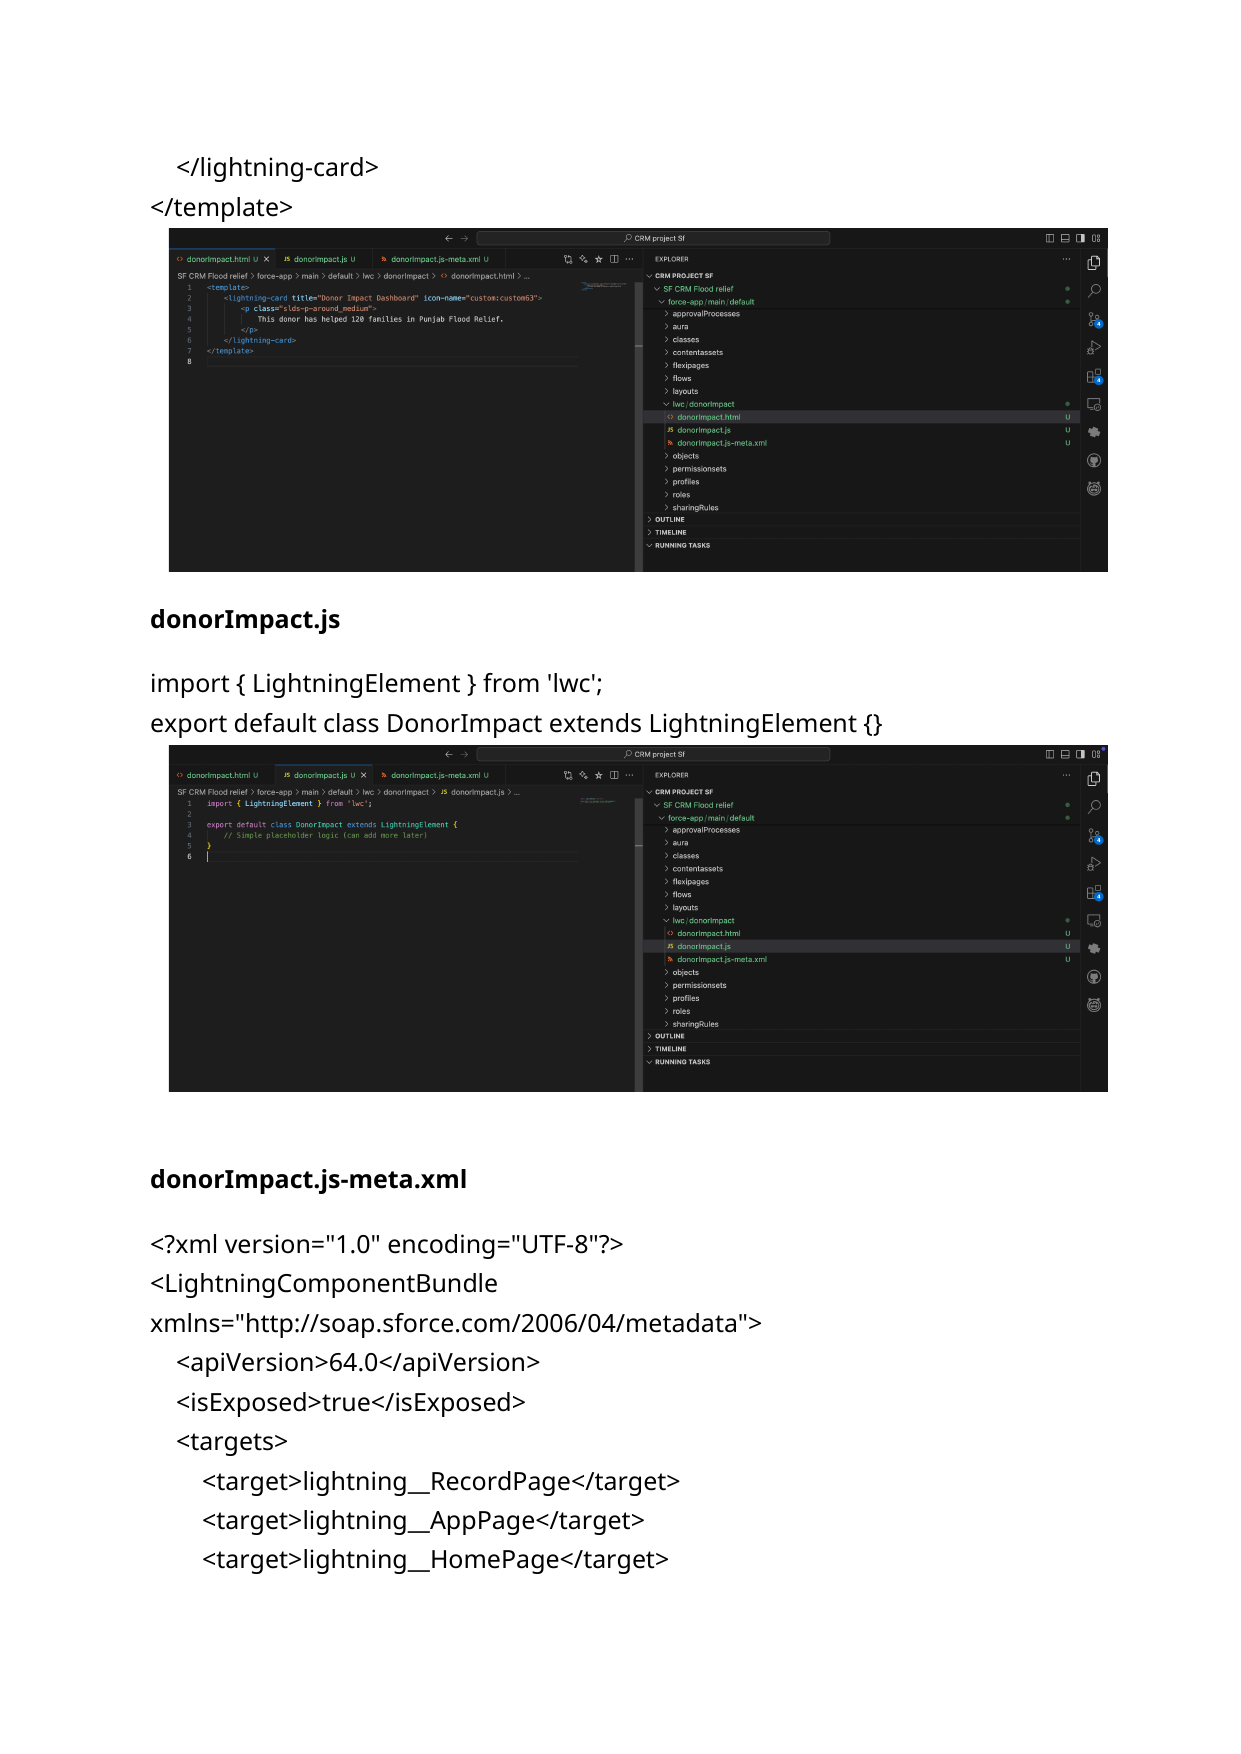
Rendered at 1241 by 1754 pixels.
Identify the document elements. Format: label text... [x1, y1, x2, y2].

text donorImpact.js [150, 602, 1090, 636]
text donorImpact.js-meta.xml [150, 1162, 1090, 1196]
text import { LightningElement } from 'lwc'; export default class DonorImpact extends LightningElement {} [150, 666, 1090, 739]
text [150, 150, 1090, 571]
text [150, 1226, 1090, 1576]
